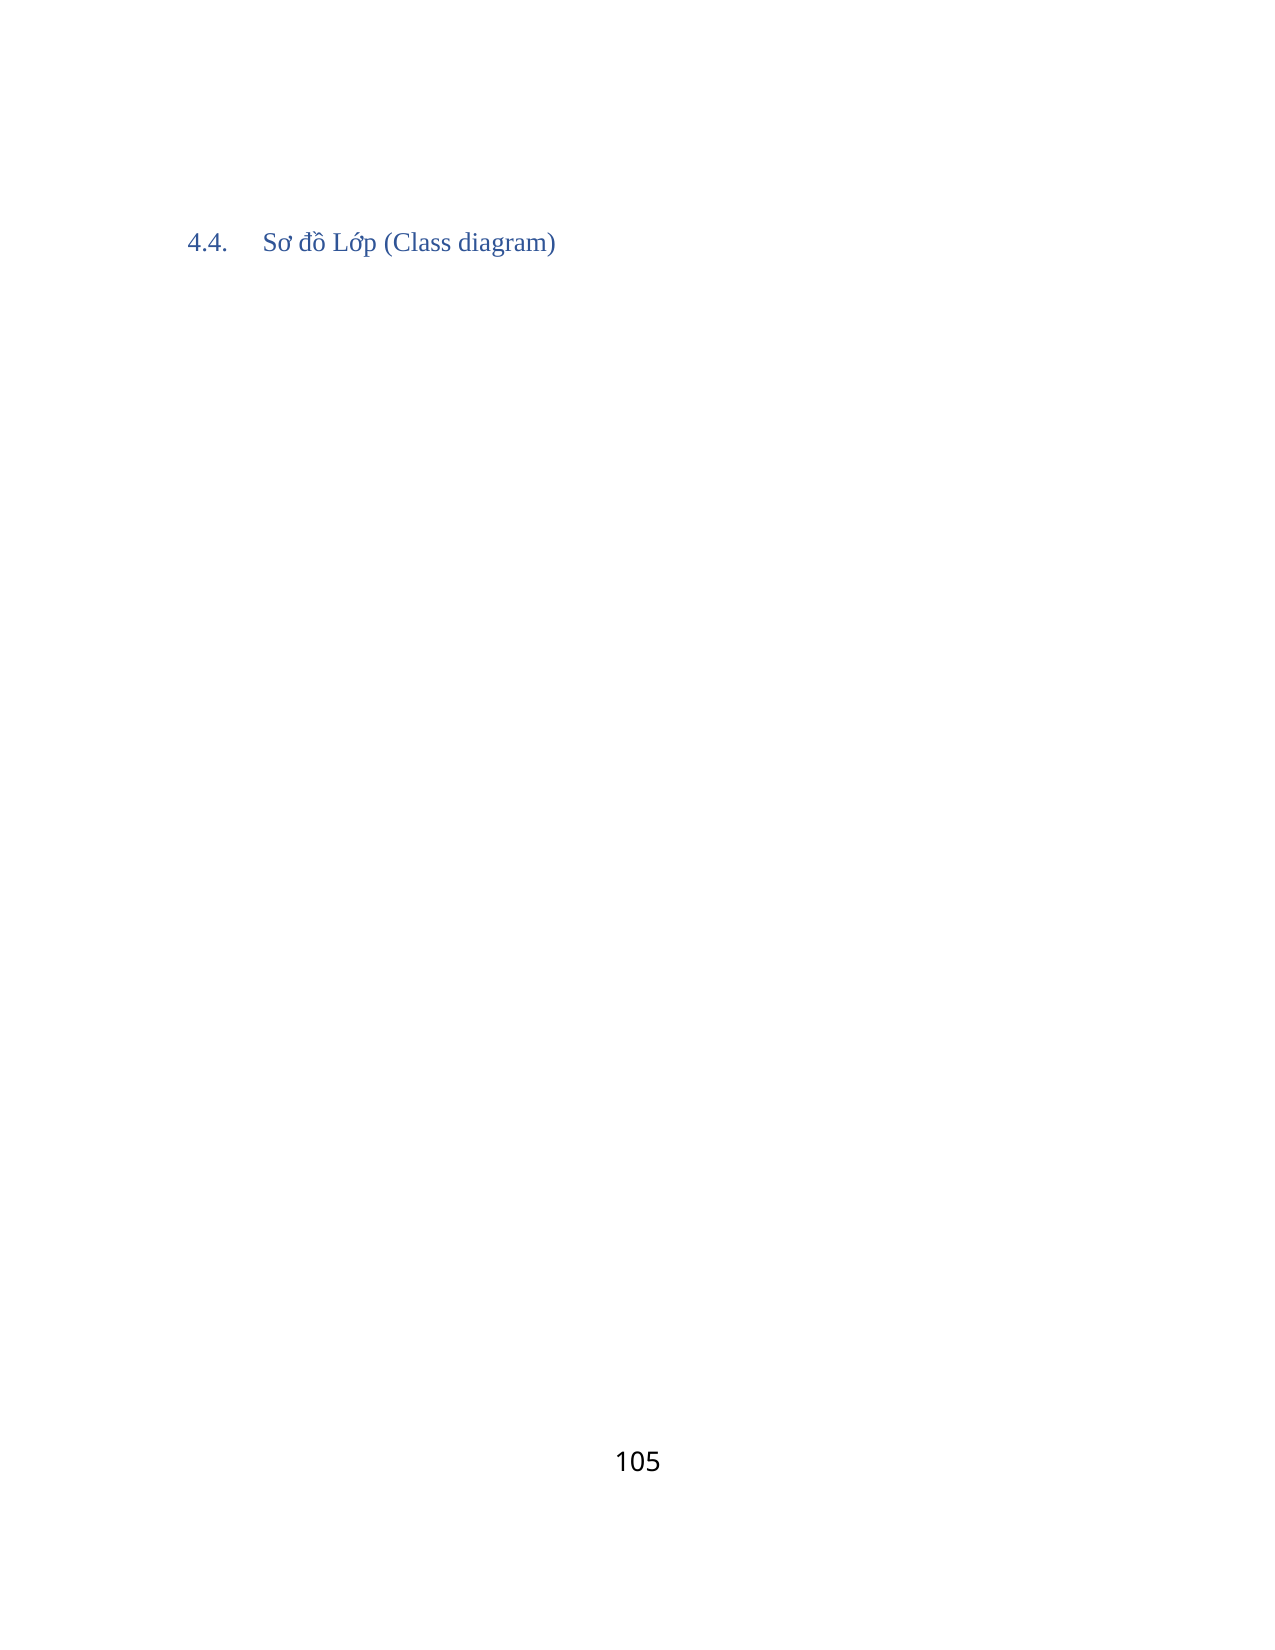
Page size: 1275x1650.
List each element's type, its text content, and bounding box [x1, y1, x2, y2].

subtitle Sơ đồ Lớp (Class diagram) [187, 227, 1125, 258]
